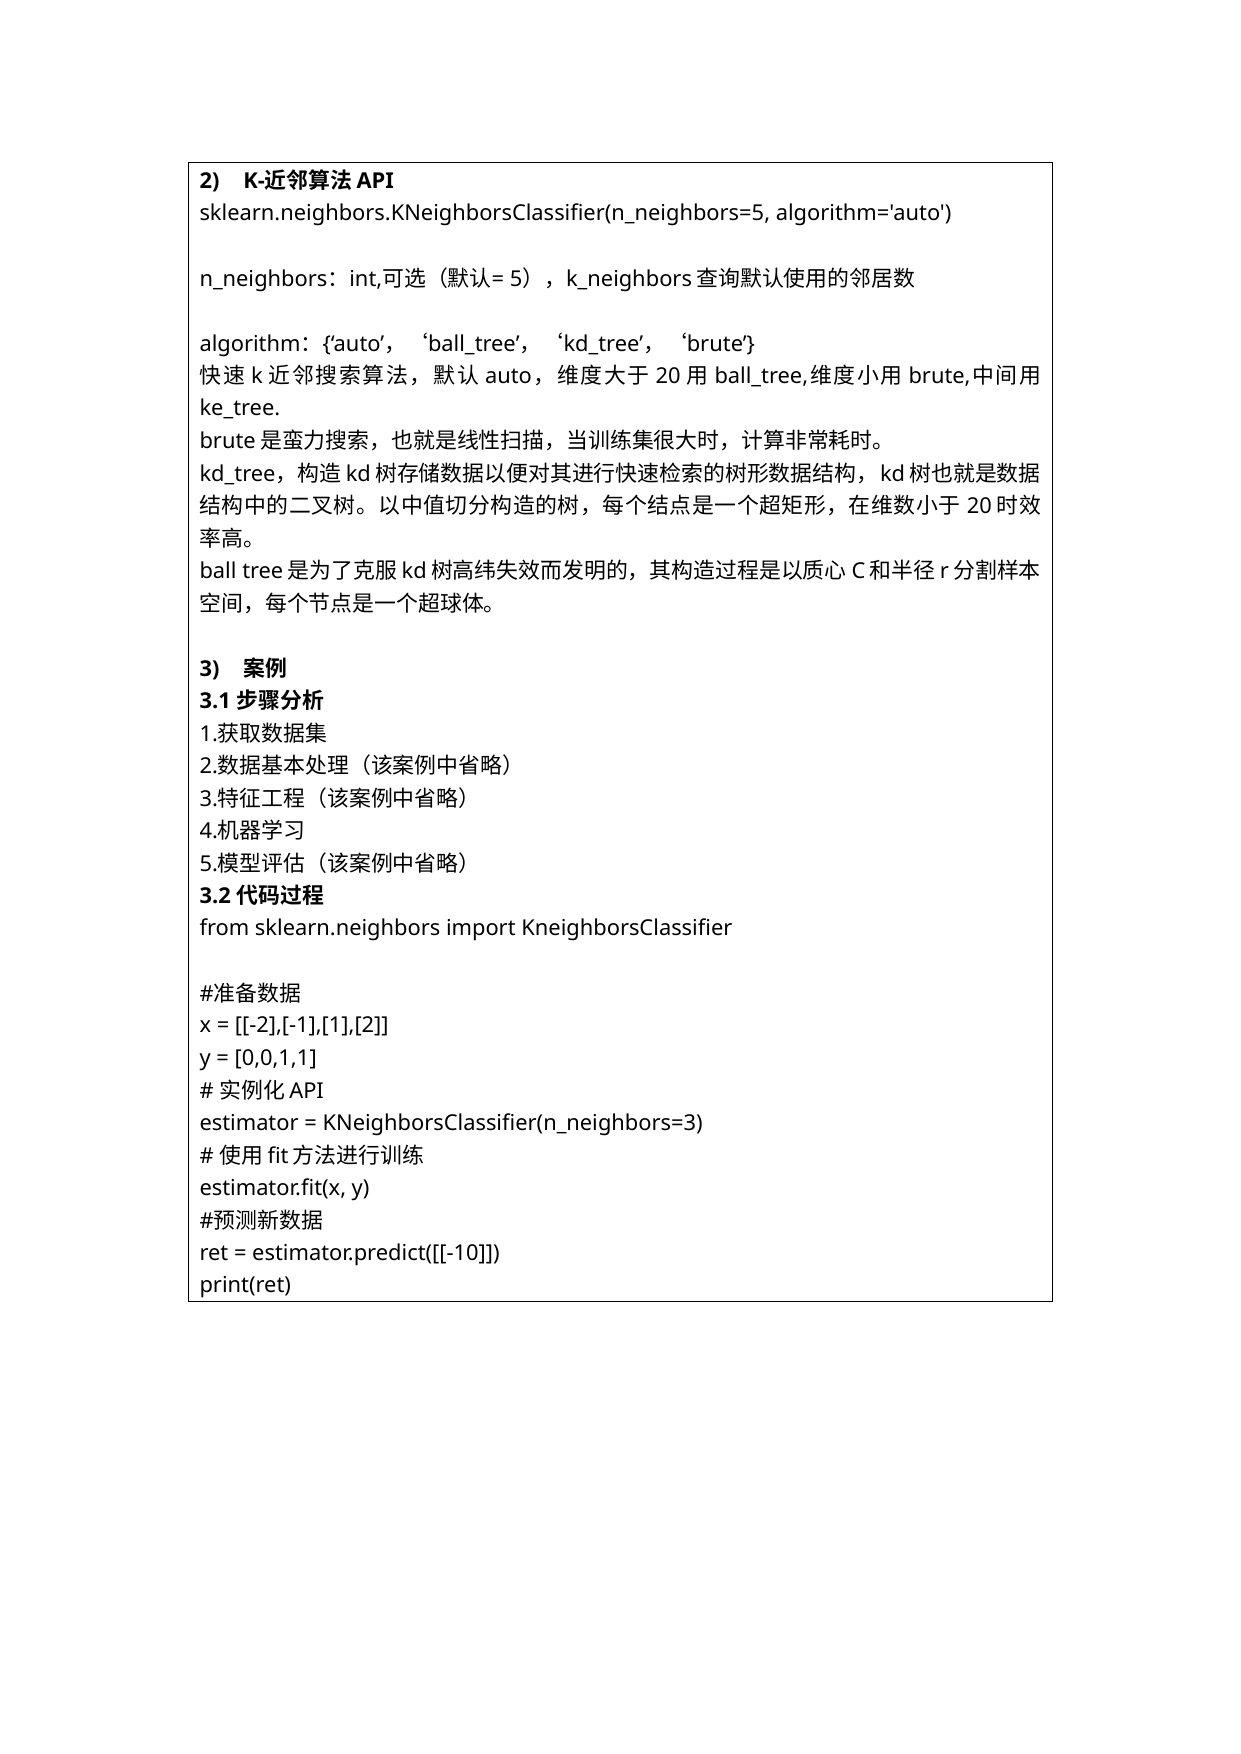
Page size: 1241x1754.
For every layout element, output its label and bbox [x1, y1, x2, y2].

table_header [189, 163, 1052, 1301]
